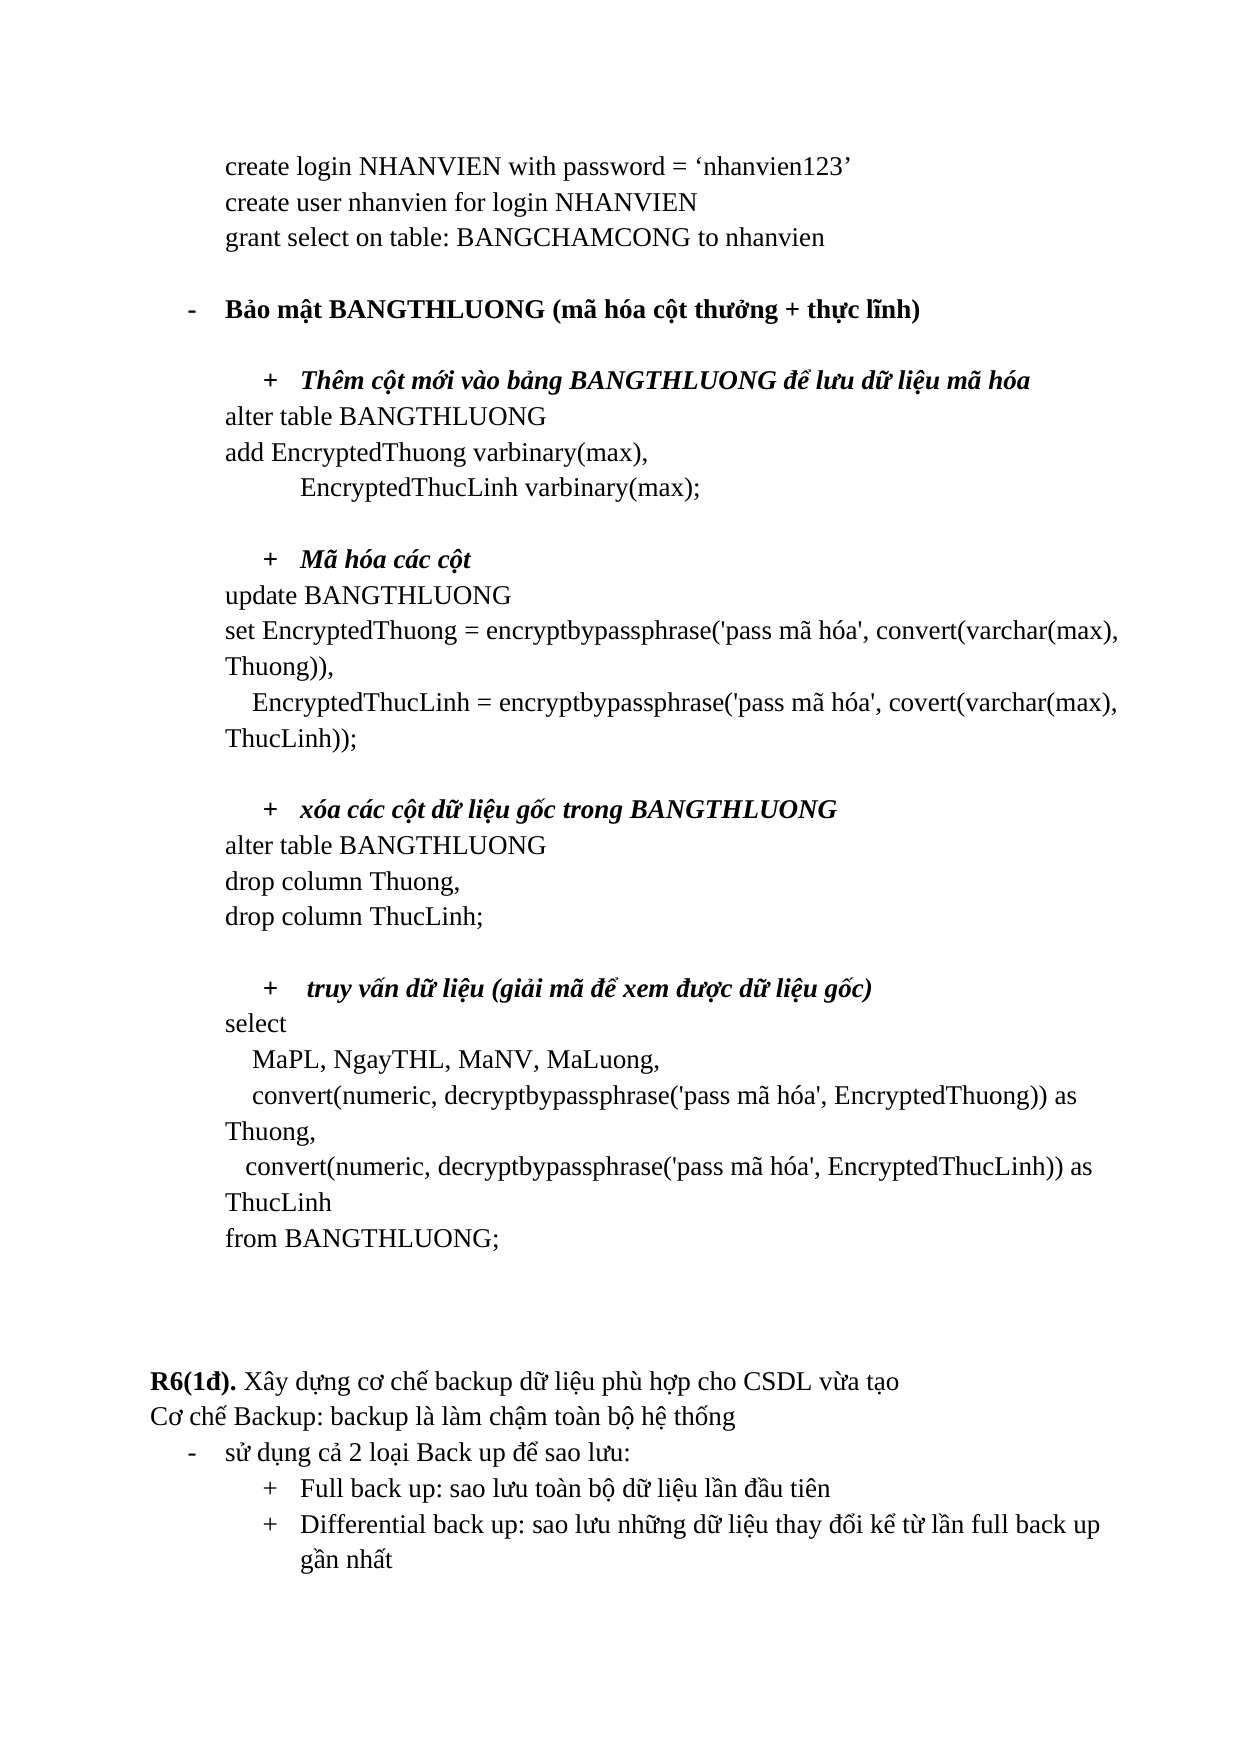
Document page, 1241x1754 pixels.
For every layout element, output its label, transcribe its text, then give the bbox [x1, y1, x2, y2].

text create login NHANVIEN with password = ‘nhanvien123’ [225, 150, 1139, 181]
list sử dụng cả 2 loại Back up để sao lưu: [187, 1436, 1139, 1467]
text grant select on table: BANGCHAMCONG to nhanvien [225, 221, 1139, 253]
text select [225, 1007, 1139, 1039]
text convert(numeric, decryptbypassphrase('pass mã hóa', EncryptedThuong)) as Thuong, [225, 1079, 1139, 1146]
text EncryptedThucLinh varbinary(max); [225, 472, 1139, 503]
text drop column ThucLinh; [225, 900, 1139, 931]
text Cơ chế Backup: backup là làm chậm toàn bộ hệ thống [150, 1401, 1139, 1432]
text from BANGTHLUONG; [225, 1222, 1139, 1253]
text drop column Thuong, [225, 864, 1139, 896]
list truy vấn dữ liệu (giải mã để xem được dữ liệu gốc) [262, 972, 1139, 1003]
text EncryptedThucLinh = encryptbypassphrase('pass mã hóa', covert(varchar(max), ThucLinh)); [225, 686, 1139, 753]
text update BANGTHLUONG [225, 579, 1139, 610]
text create user nhanvien for login NHANVIEN [225, 186, 1139, 217]
text add EncryptedThuong varbinary(max), [225, 436, 1139, 467]
list xóa các cột dữ liệu gốc trong BANGTHLUONG [262, 793, 1139, 824]
list Thêm cột mới vào bảng BANGTHLUONG để lưu dữ liệu mã hóa [262, 364, 1139, 396]
list Full back up: sao lưu toàn bộ dữ liệu lần đầu tiên [262, 1472, 1139, 1503]
list Mã hóa các cột [262, 543, 1139, 574]
text convert(numeric, decryptbypassphrase('pass mã hóa', EncryptedThucLinh)) as ThucLinh [225, 1150, 1139, 1217]
text MaPL, NgayTHL, MaNV, MaLuong, [225, 1043, 1139, 1074]
text alter table BANGTHLUONG [225, 829, 1139, 860]
text set EncryptedThuong = encryptbypassphrase('pass mã hóa', convert(varchar(max), Thuong)), [225, 614, 1139, 681]
list Differential back up: sao lưu những dữ liệu thay đổi kể từ lần full back up gần nhất [262, 1508, 1139, 1574]
text R6(1đ). Xây dựng cơ chế backup dữ liệu phù hợp cho CSDL vừa tạo [150, 1365, 1139, 1396]
list Bảo mật BANGTHLUONG (mã hóa cột thưởng + thực lĩnh) [187, 293, 1139, 324]
text alter table BANGTHLUONG [225, 400, 1139, 431]
